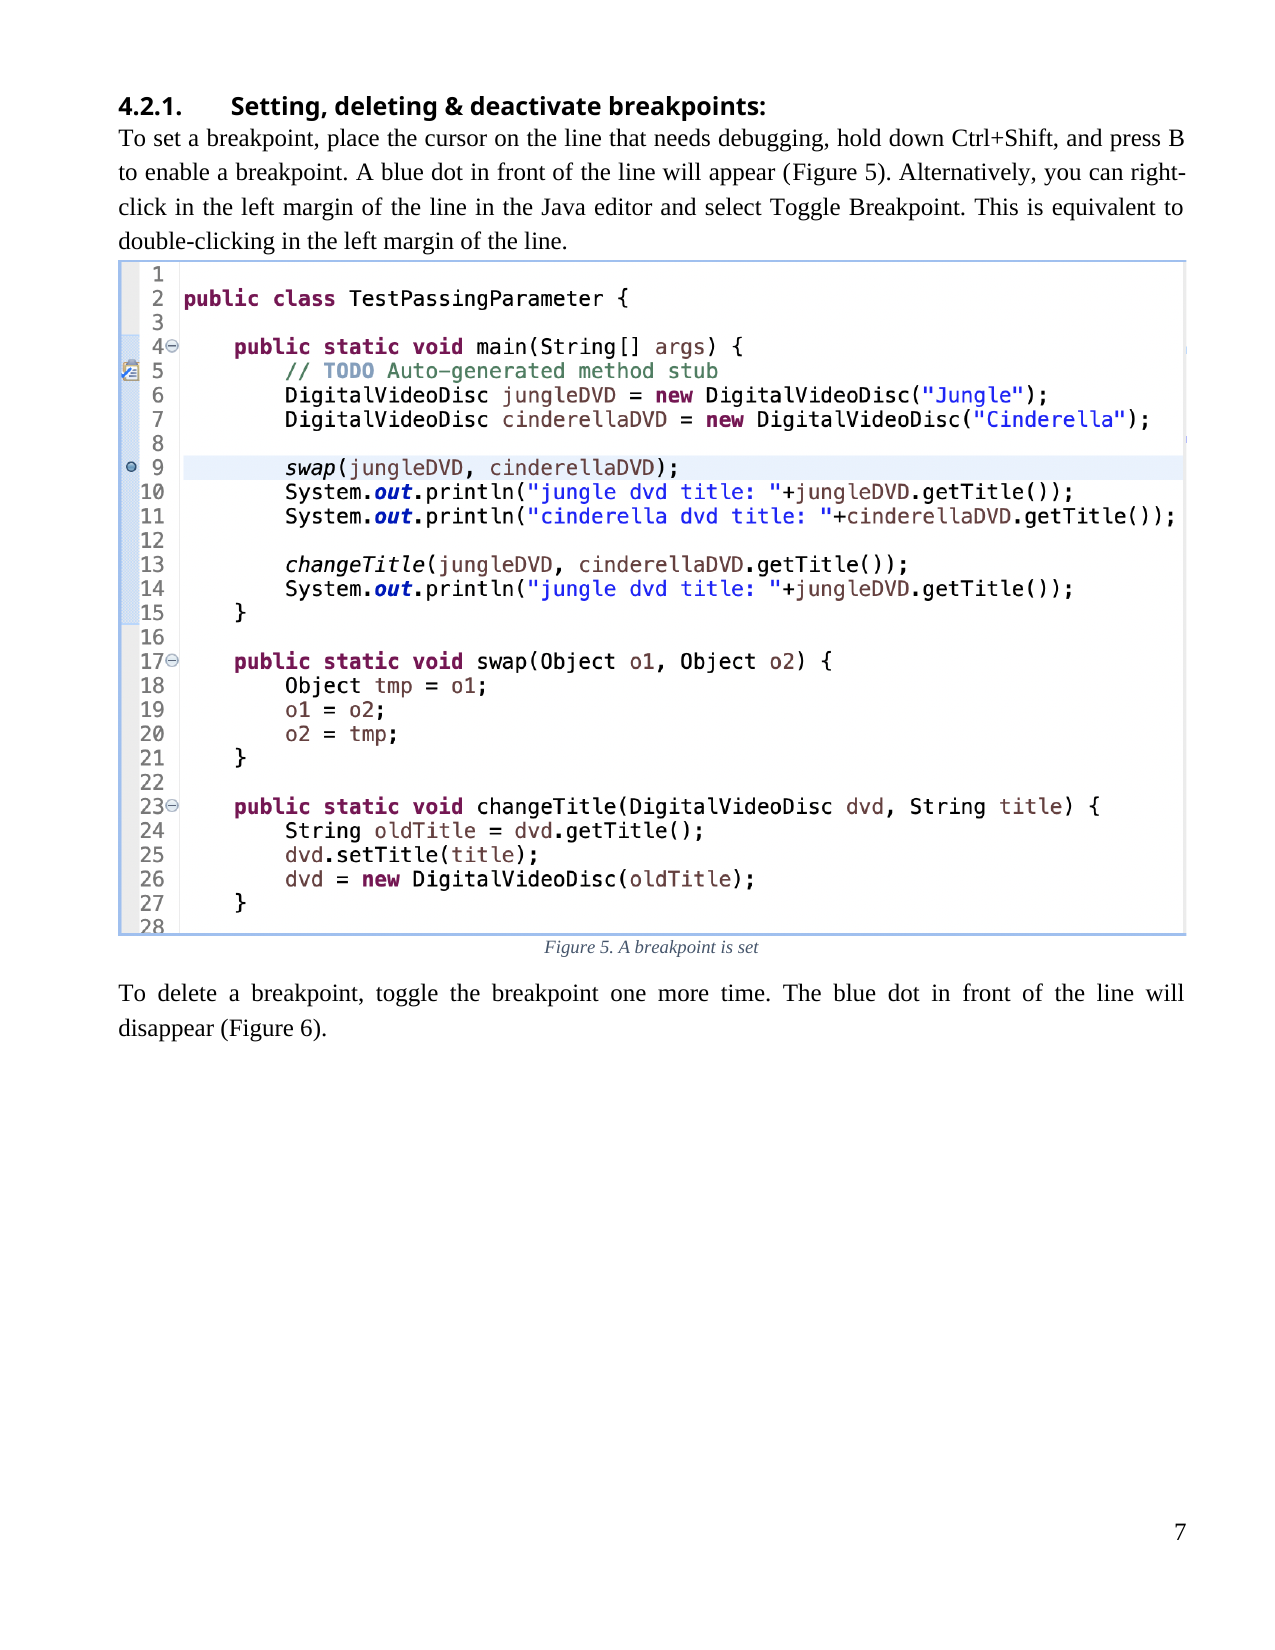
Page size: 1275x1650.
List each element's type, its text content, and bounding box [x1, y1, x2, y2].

text Figure . A breakpoint is set [118, 936, 1186, 958]
subtitle Setting, deleting & deactivate breakpoints: [118, 89, 1186, 123]
picture [118, 260, 1187, 936]
text To set a breakpoint, place the cursor on the line that needs debugging, hold down Ctrl+Shift, and press B to enable a breakpoint. A blue dot in front of the line will appear (Figure 5). Alternatively, you can right-click in the left margin of the line in the Java editor and select Toggle Breakpoint. This is equivalent to double-clicking in the left margin of the line. [118, 123, 1186, 255]
text To delete a breakpoint, toggle the breakpoint one more time. The blue dot in front of the line will disappear (Figure 6). [118, 978, 1186, 1042]
